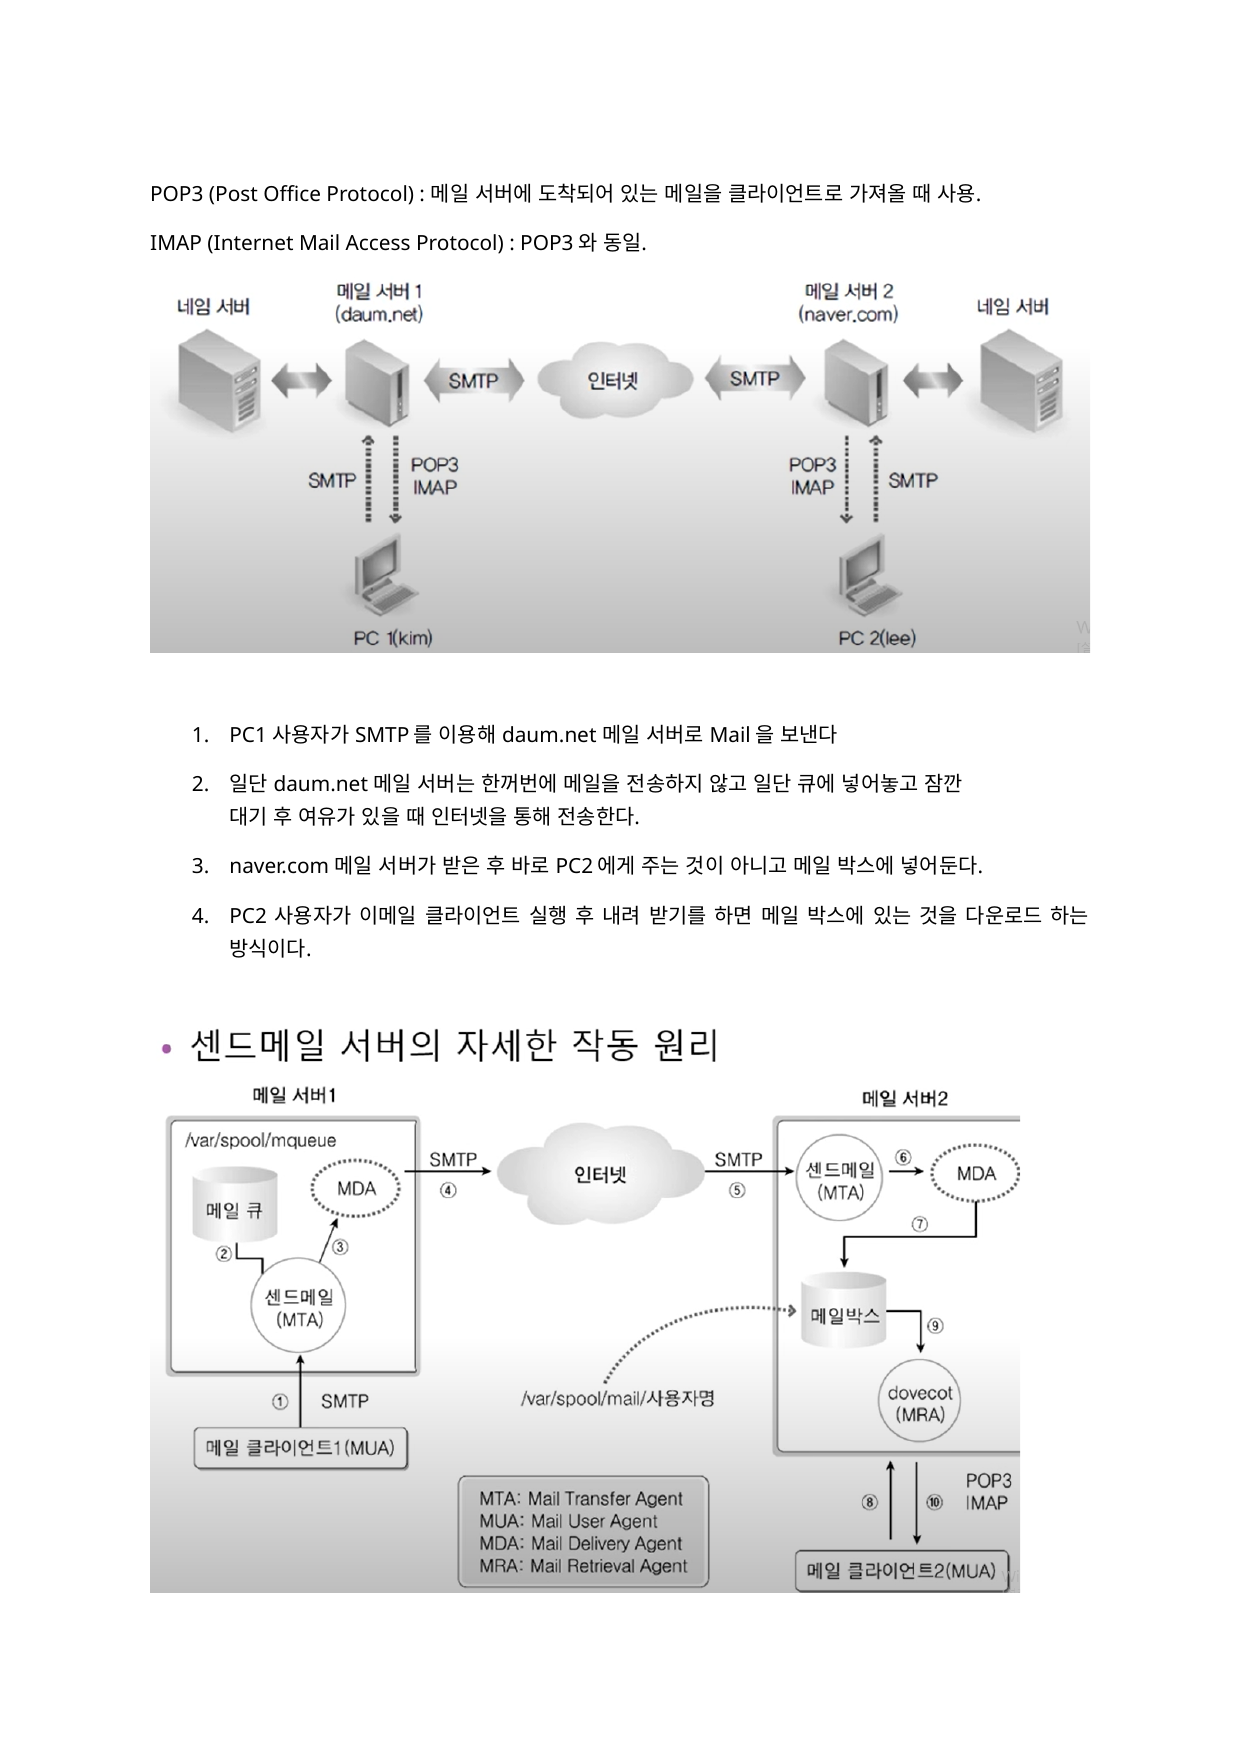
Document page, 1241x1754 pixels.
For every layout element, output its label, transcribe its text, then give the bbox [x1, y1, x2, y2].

list PC2 사용자가 이메일 클라이언트 실행 후 내려 받기를 하면 메일 박스에 있는 것을 다운로드 하는 방식이다. [192, 899, 1090, 962]
text IMAP (Internet Mail Access Protocol) : POP3와 동일. [150, 227, 1090, 257]
picture [150, 276, 1091, 653]
picture [150, 1028, 1021, 1593]
list 일단 daum.net 메일 서버는 한꺼번에 메일을 전송하지 않고 일단 큐에 넣어놓고 잠깐 대기 후 여유가 있을 때 인터넷을 통해 전송한다. [192, 768, 1090, 831]
text POP3 (Post Office Protocol) : 메일 서버에 도착되어 있는 메일을 클라이언트로 가져올 때 사용. [150, 177, 1090, 207]
list PC1 사용자가 SMTP를 이용해 daum.net 메일 서버로 Mail을 보낸다 [192, 718, 1090, 749]
list naver.com 메일 서버가 받은 후 바로 PC2에게 주는 것이 아니고 메일 박스에 넣어둔다. [192, 850, 1090, 880]
